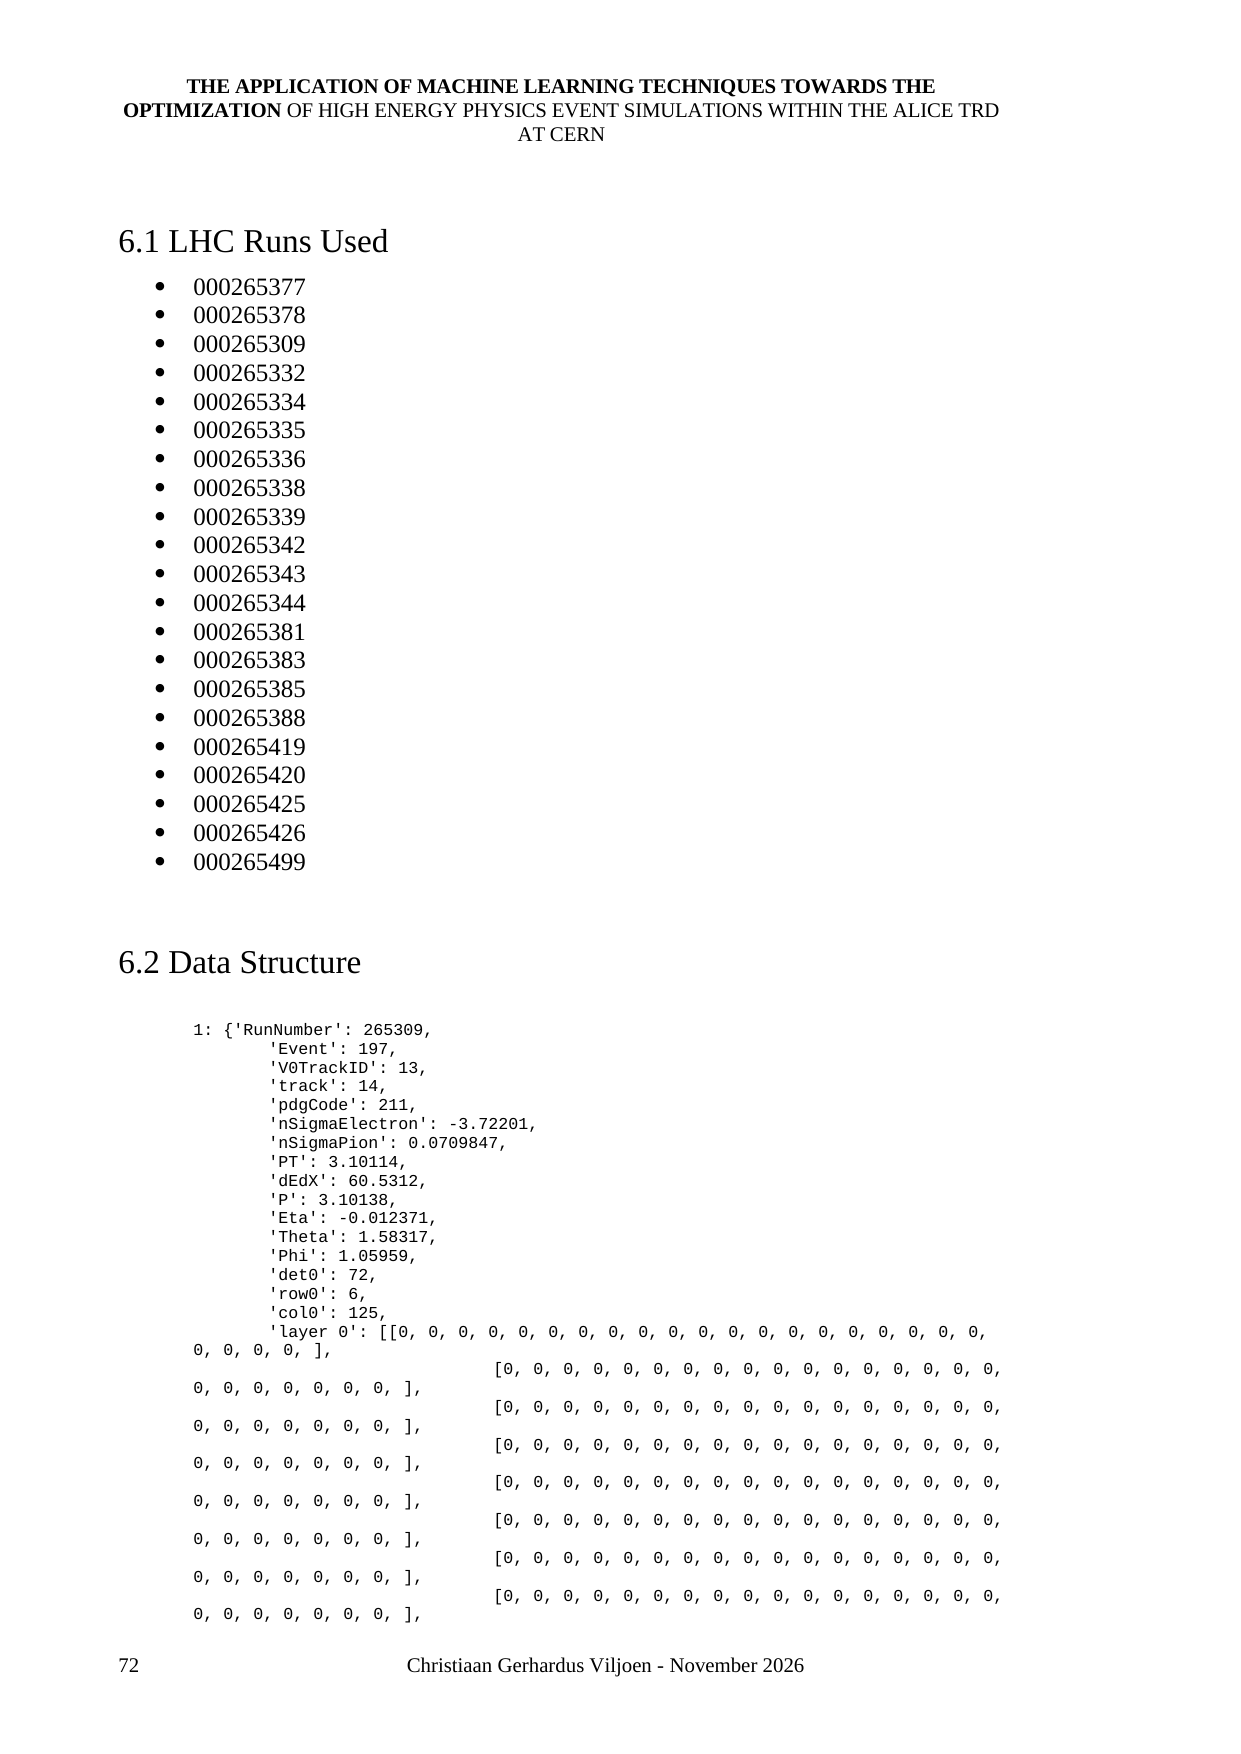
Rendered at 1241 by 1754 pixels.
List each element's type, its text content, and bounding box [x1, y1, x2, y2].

text [0, 0, 0, 0, 0, 0, 0, 0, 0, 0, 0, 0, 0, 0, 0, 0, 0, 0, 0, 0, 0, 0, 0, 0, ], [193, 1398, 1004, 1436]
list 000265335 [156, 416, 1004, 444]
text 'V0TrackID': 13, [193, 1059, 1004, 1078]
list 000265378 [156, 301, 1004, 329]
list 000265342 [156, 531, 1004, 559]
text [0, 0, 0, 0, 0, 0, 0, 0, 0, 0, 0, 0, 0, 0, 0, 0, 0, 0, 0, 0, 0, 0, 0, 0, ], [193, 1474, 1004, 1512]
text [0, 0, 0, 0, 0, 0, 0, 0, 0, 0, 0, 0, 0, 0, 0, 0, 0, 0, 0, 0, 0, 0, 0, 0, ], [193, 1549, 1004, 1587]
list 000265383 [156, 646, 1004, 674]
list 000265338 [156, 473, 1004, 502]
text 'Phi': 1.05959, [193, 1248, 1004, 1267]
text 'det0': 72, [193, 1267, 1004, 1285]
text 'row0': 6, [193, 1285, 1004, 1304]
text 'track': 14, [193, 1078, 1004, 1097]
list 000265499 [156, 847, 1004, 876]
text 'PT': 3.10114, [193, 1153, 1004, 1172]
text [0, 0, 0, 0, 0, 0, 0, 0, 0, 0, 0, 0, 0, 0, 0, 0, 0, 0, 0, 0, 0, 0, 0, 0, ], [193, 1436, 1004, 1474]
list 000265336 [156, 444, 1004, 473]
subtitle Data Structure [118, 942, 1004, 980]
list 000265344 [156, 588, 1004, 617]
list 000265426 [156, 818, 1004, 847]
text 'dEdX': 60.5312, [193, 1172, 1004, 1191]
text 'Eta': -0.012371, [193, 1210, 1004, 1229]
text 'nSigmaPion': 0.0709847, [193, 1134, 1004, 1153]
list 000265385 [156, 674, 1004, 703]
subtitle LHC Runs Used [118, 221, 1004, 259]
list 000265309 [156, 329, 1004, 358]
list 000265381 [156, 617, 1004, 646]
list 000265332 [156, 358, 1004, 387]
list 000265419 [156, 732, 1004, 761]
text 'Event': 197, [193, 1040, 1004, 1059]
list 000265425 [156, 789, 1004, 818]
text 'Theta': 1.58317, [193, 1229, 1004, 1248]
list 000265388 [156, 703, 1004, 732]
list 000265420 [156, 761, 1004, 789]
list 000265334 [156, 387, 1004, 416]
text 'layer 0': [[0, 0, 0, 0, 0, 0, 0, 0, 0, 0, 0, 0, 0, 0, 0, 0, 0, 0, 0, 0, 0, 0, 0, 0, ], [193, 1323, 1004, 1361]
list 000265377 [156, 272, 1004, 301]
text 'col0': 125, [193, 1304, 1004, 1323]
list 000265343 [156, 559, 1004, 588]
list 000265339 [156, 502, 1004, 531]
text 1: {'RunNumber': 265309, [193, 1021, 1004, 1040]
text [0, 0, 0, 0, 0, 0, 0, 0, 0, 0, 0, 0, 0, 0, 0, 0, 0, 0, 0, 0, 0, 0, 0, 0, ], [193, 1512, 1004, 1549]
text 'P': 3.10138, [193, 1191, 1004, 1210]
text [0, 0, 0, 0, 0, 0, 0, 0, 0, 0, 0, 0, 0, 0, 0, 0, 0, 0, 0, 0, 0, 0, 0, 0, ], [193, 1361, 1004, 1398]
text 'pdgCode': 211, [193, 1097, 1004, 1116]
text 'nSigmaElectron': -3.72201, [193, 1116, 1004, 1134]
text [0, 0, 0, 0, 0, 0, 0, 0, 0, 0, 0, 0, 0, 0, 0, 0, 0, 0, 0, 0, 0, 0, 0, 0, ], [193, 1587, 1004, 1625]
